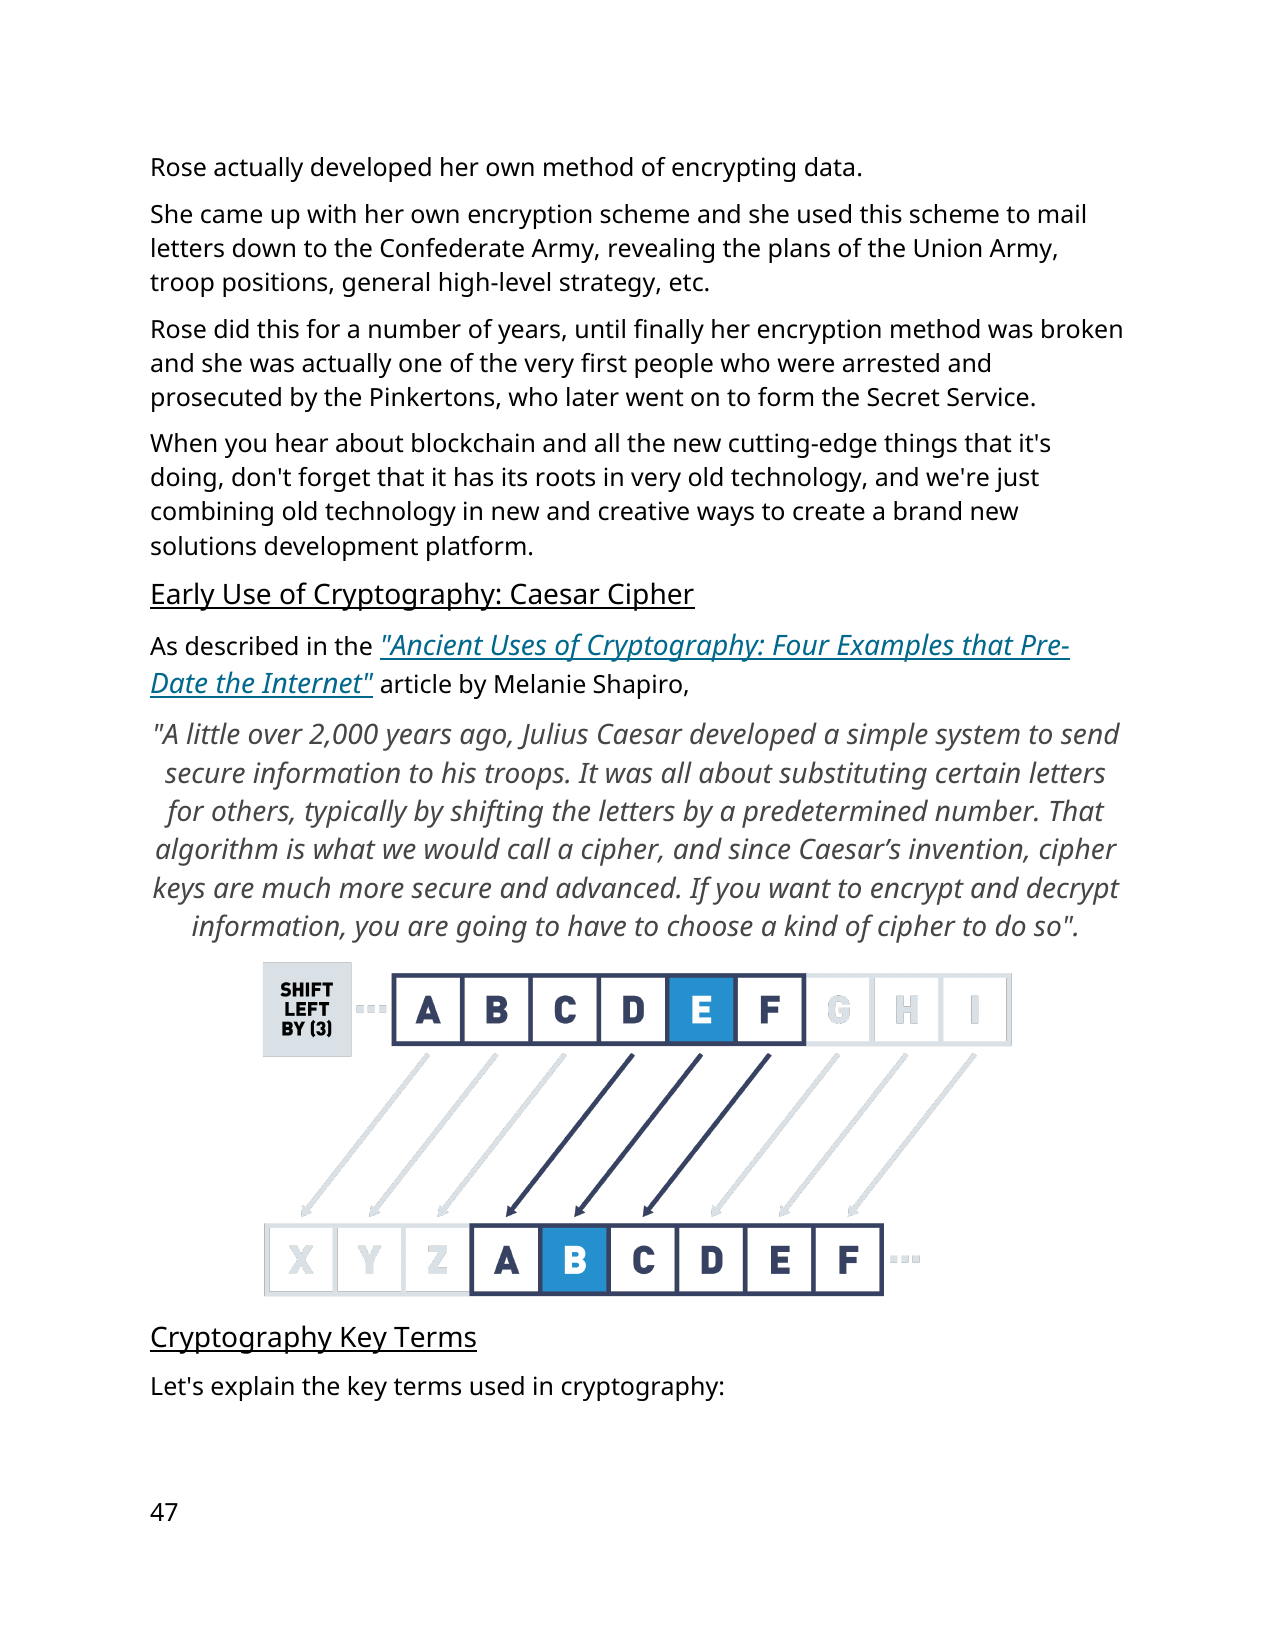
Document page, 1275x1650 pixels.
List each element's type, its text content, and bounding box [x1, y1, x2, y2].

text Rose did this for a number of years, until finally her encryption method was broken and she was actually one of the very first people who were arrested and prosecuted by the Pinkertons, who later went on to form the Secret Service. [150, 311, 1125, 413]
text Rose actually developed her own method of encrypting data. [150, 150, 1125, 184]
picture [262, 957, 1013, 1299]
text She came up with her own encryption scheme and she used this scheme to mail letters down to the Confederate Army, revealing the plans of the Union Army, troop positions, general high-level strategy, etc. [150, 197, 1125, 299]
text Let's explain the key terms used in cryptography: [150, 1368, 1125, 1402]
subtitle Early Use of Cryptography: Caesar Cipher [150, 575, 1125, 613]
text When you hear about blockchain and all the new cutting-edge things that it's doing, don't forget that it has its roots in very old technology, and we're just combining old technology in new and creative ways to create a brand new solutions development platform. [150, 426, 1125, 562]
text As described in the "Ancient Uses of Cryptography: Four Examples that Pre-Date the Internet" article by Melanie Shapiro, [150, 626, 1125, 702]
subtitle Cryptography Key Terms [150, 1318, 1125, 1356]
text "A little over 2,000 years ago, Julius Caesar developed a simple system to send secure information to his troops. It was all about substituting certain letters for others, typically by shifting the letters by a predetermined number. That algorithm is what we would call a cipher, and since Caesar’s invention, cipher keys are much more secure and advanced. If you want to encrypt and decrypt information, you are going to have to choose a kind of cipher to do so". [150, 715, 1125, 945]
